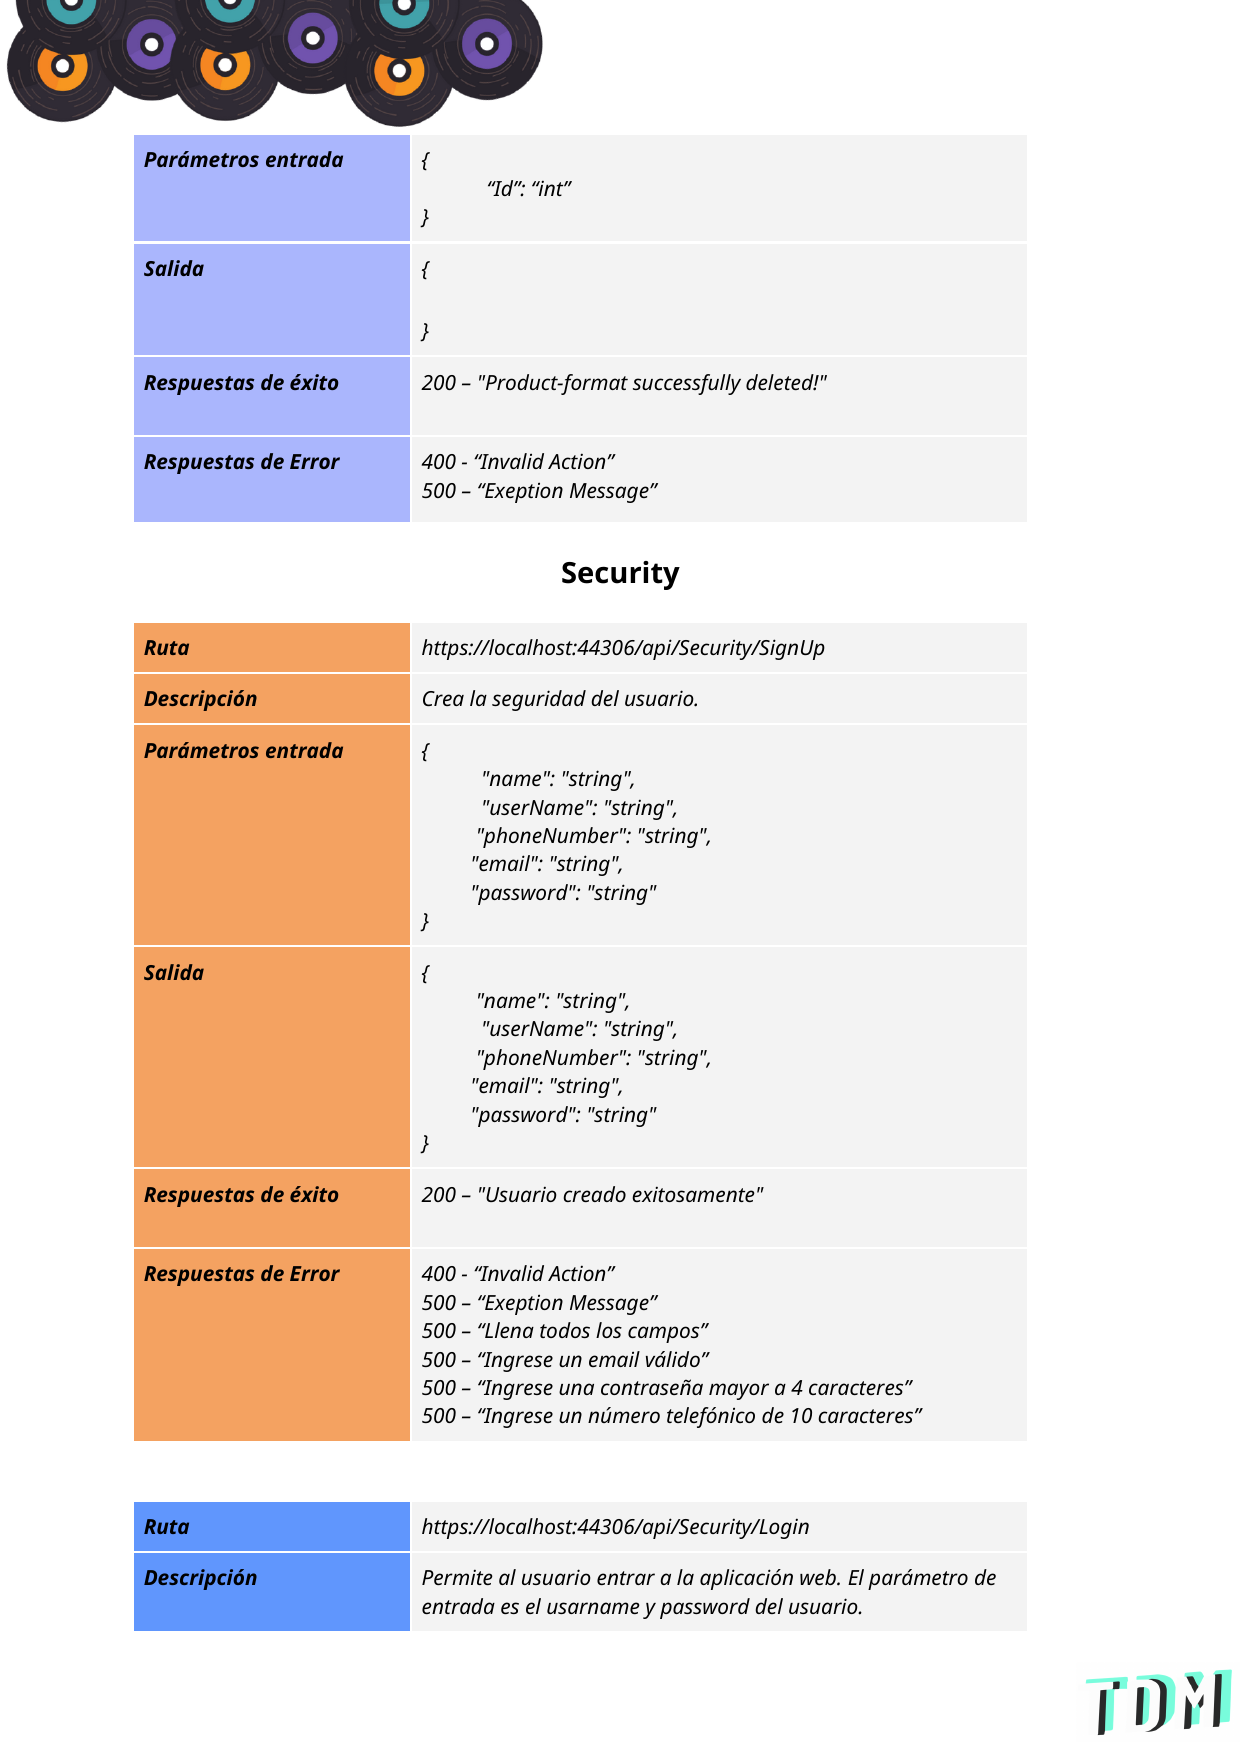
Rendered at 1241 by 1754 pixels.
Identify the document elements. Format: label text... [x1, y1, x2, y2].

table_cell Permite al usuario entrar a la aplicación web. El parámetro de entrada es el usarname y password del usuario. [412, 1553, 1027, 1631]
table_cell { “Id”: “int” } [412, 135, 1027, 241]
picture [0, 0, 547, 130]
picture [1076, 1662, 1241, 1742]
table_cell Descripción [134, 674, 410, 723]
table_cell 400 - “Invalid Action” 500 – “Exeption Message” [412, 437, 1027, 522]
table_cell 200 – "Product-format successfully deleted!" [412, 357, 1027, 435]
table_header https://localhost:44306/api/Security/Login [412, 1502, 1027, 1551]
table_cell Crea la seguridad del usuario. [412, 674, 1027, 723]
table_cell Parámetros entrada [134, 725, 410, 945]
table_header Ruta [134, 623, 410, 672]
table_cell Respuestas de éxito [134, 1169, 410, 1247]
table_cell 200 – "Usuario creado exitosamente" [412, 1169, 1027, 1247]
table_cell Respuestas de éxito [134, 357, 410, 435]
table_cell Respuestas de Error [134, 1249, 410, 1441]
table_header Ruta [134, 1502, 410, 1551]
table_cell Salida [134, 244, 410, 355]
table_cell { "name": "string", "userName": "string", "phoneNumber": "string", "email": "string", "password": "string" } [412, 725, 1027, 945]
table_cell { } [412, 244, 1027, 355]
table_cell Descripción [134, 1553, 410, 1631]
table_header https://localhost:44306/api​/Security​/SignUp [412, 623, 1027, 672]
table_cell Respuestas de Error [134, 437, 410, 522]
table_cell Salida [134, 947, 410, 1167]
table_cell 400 - “Invalid Action” 500 – “Exeption Message” 500 – “Llena todos los campos” 500 – “Ingrese un email válido” 500 – “Ingrese una contraseña mayor a 4 caracteres” 500 – “Ingrese un número telefónico de 10 caracteres” [412, 1249, 1027, 1441]
text Security [133, 552, 1107, 592]
table_cell Parámetros entrada [134, 135, 410, 241]
table_cell { "name": "string", "userName": "string", "phoneNumber": "string", "email": "string", "password": "string" } [412, 947, 1027, 1167]
